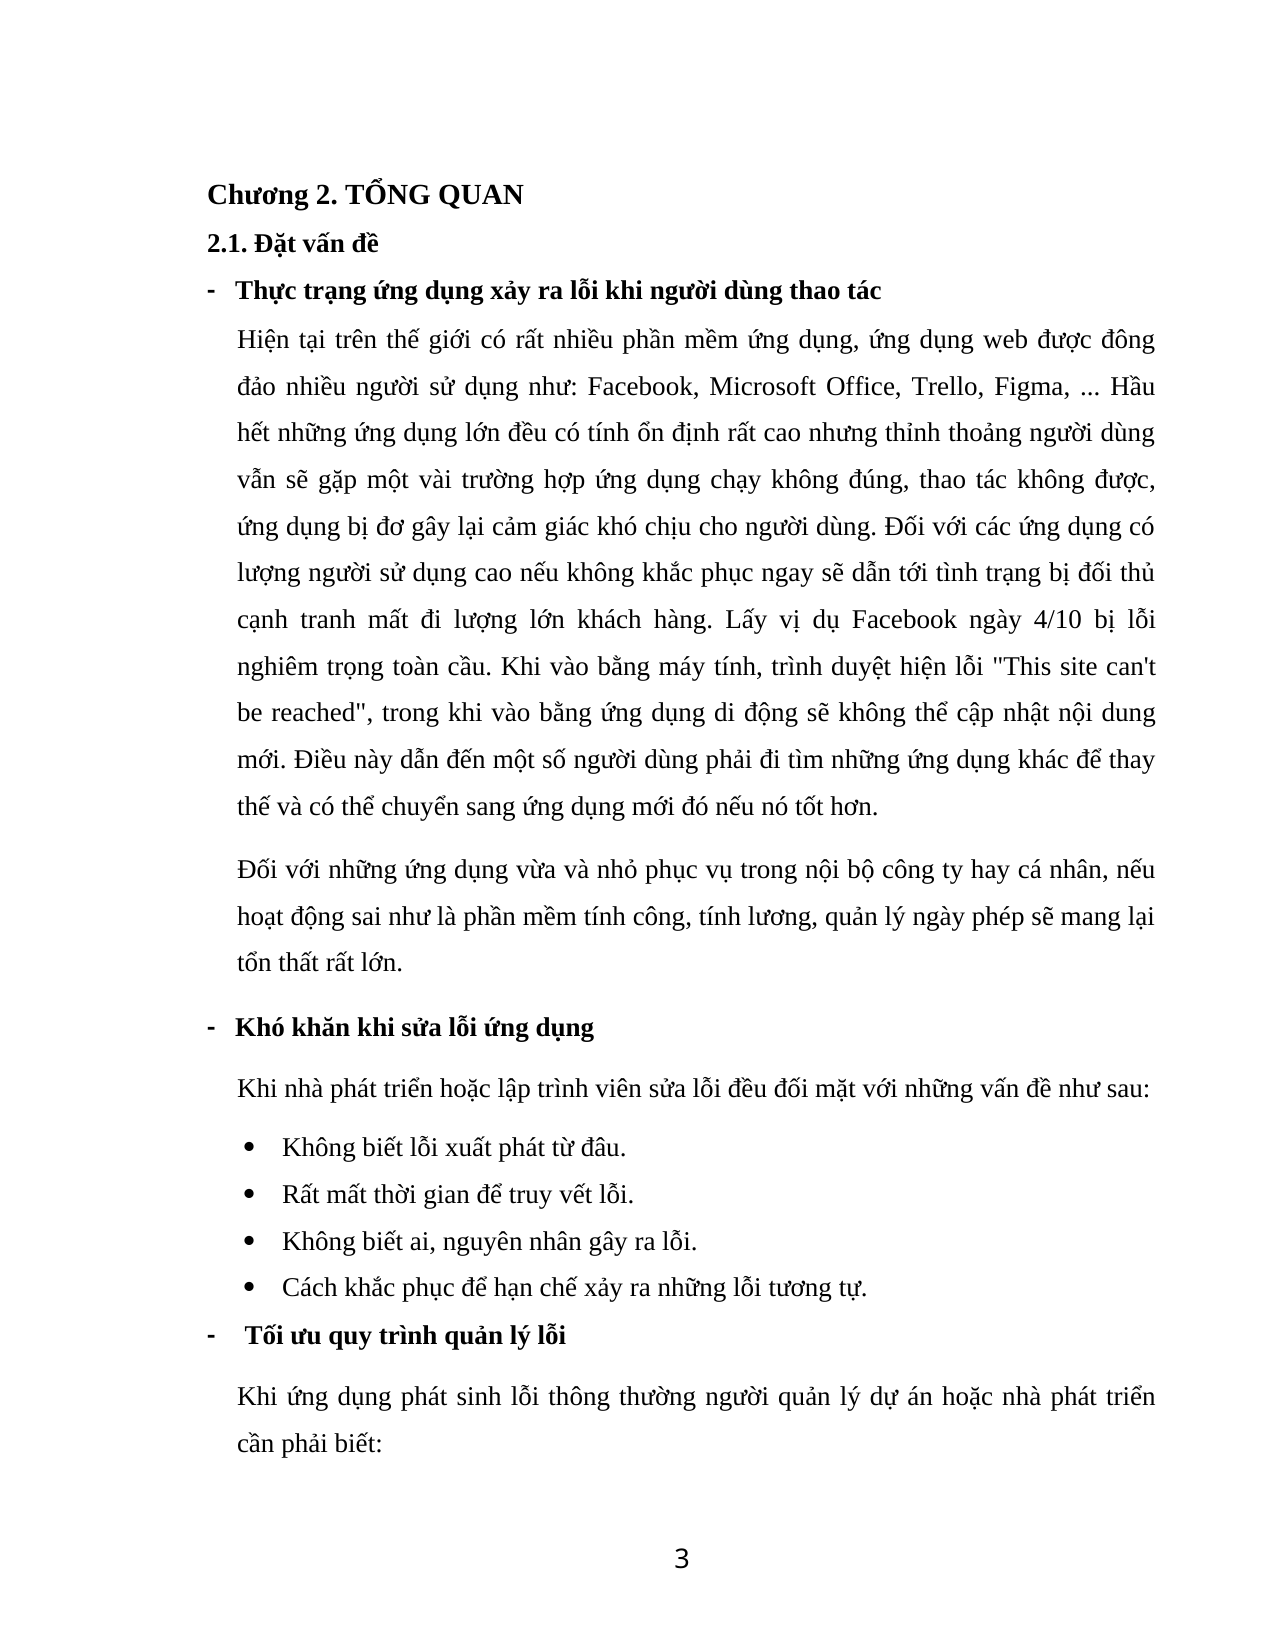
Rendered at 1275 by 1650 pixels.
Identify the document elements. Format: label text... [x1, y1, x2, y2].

list Khó khăn khi sửa lỗi ứng dụng [207, 1010, 1157, 1043]
list Không biết lỗi xuất phát từ đâu. [244, 1131, 1157, 1162]
list Thực trạng ứng dụng xảy ra lỗi khi người dùng thao tác [207, 273, 1157, 307]
list Rất mất thời gian để truy vết lỗi. [244, 1178, 1157, 1209]
list Không biết ai, nguyên nhân gây ra lỗi. [244, 1224, 1157, 1256]
list Cách khắc phục để hạn chế xảy ra những lỗi tương tự. [244, 1271, 1157, 1303]
text Đối với những ứng dụng vừa và nhỏ phục vụ trong nội bộ công ty hay cá nhân, nếu hoạt động sai như là phần mềm tính công, tính lương, quản lý ngày phép sẽ mang lại tổn thất rất lớn. [237, 853, 1157, 977]
list Tối ưu quy trình quản lý lỗi [207, 1318, 1157, 1351]
subtitle Chương 2. TỔNG QUAN [207, 177, 1157, 211]
subtitle Đặt vấn đề [207, 227, 1157, 259]
text Hiện tại trên thế giới có rất nhiều phần mềm ứng dụng, ứng dụng web được đông đảo nhiều người sử dụng như: Facebook, Microsoft Office, Trello, Figma, ... Hầu hết những ứng dụng lớn đều có tính ổn định rất cao nhưng thỉnh thoảng người dùng vẫn sẽ gặp một vài trường hợp ứng dụng chạy không đúng, thao tác không được, ứng dụng bị đơ gây lại cảm giác khó chịu cho người dùng. Đối với các ứng dụng có lượng người sử dụng cao nếu không khắc phục ngay sẽ dẫn tới tình trạng bị đối thủ cạnh tranh mất đi lượng lớn khách hàng. Lấy vị dụ Facebook ngày 4/10 bị lỗi nghiêm trọng toàn cầu. Khi vào bằng máy tính, trình duyệt hiện lỗi "This site can't be reached", trong khi vào bằng ứng dụng di động sẽ không thể cập nhật nội dung mới. Điều này dẫn đến một số người dùng phải đi tìm những ứng dụng khác để thay thế và có thể chuyển sang ứng dụng mới đó nếu nó tốt hơn. [237, 323, 1157, 821]
text Khi ứng dụng phát sinh lỗi thông thường người quản lý dự án hoặc nhà phát triển cần phải biết: [237, 1380, 1157, 1458]
text Khi nhà phát triển hoặc lập trình viên sửa lỗi đều đối mặt với những vấn đề như sau: [237, 1072, 1157, 1103]
